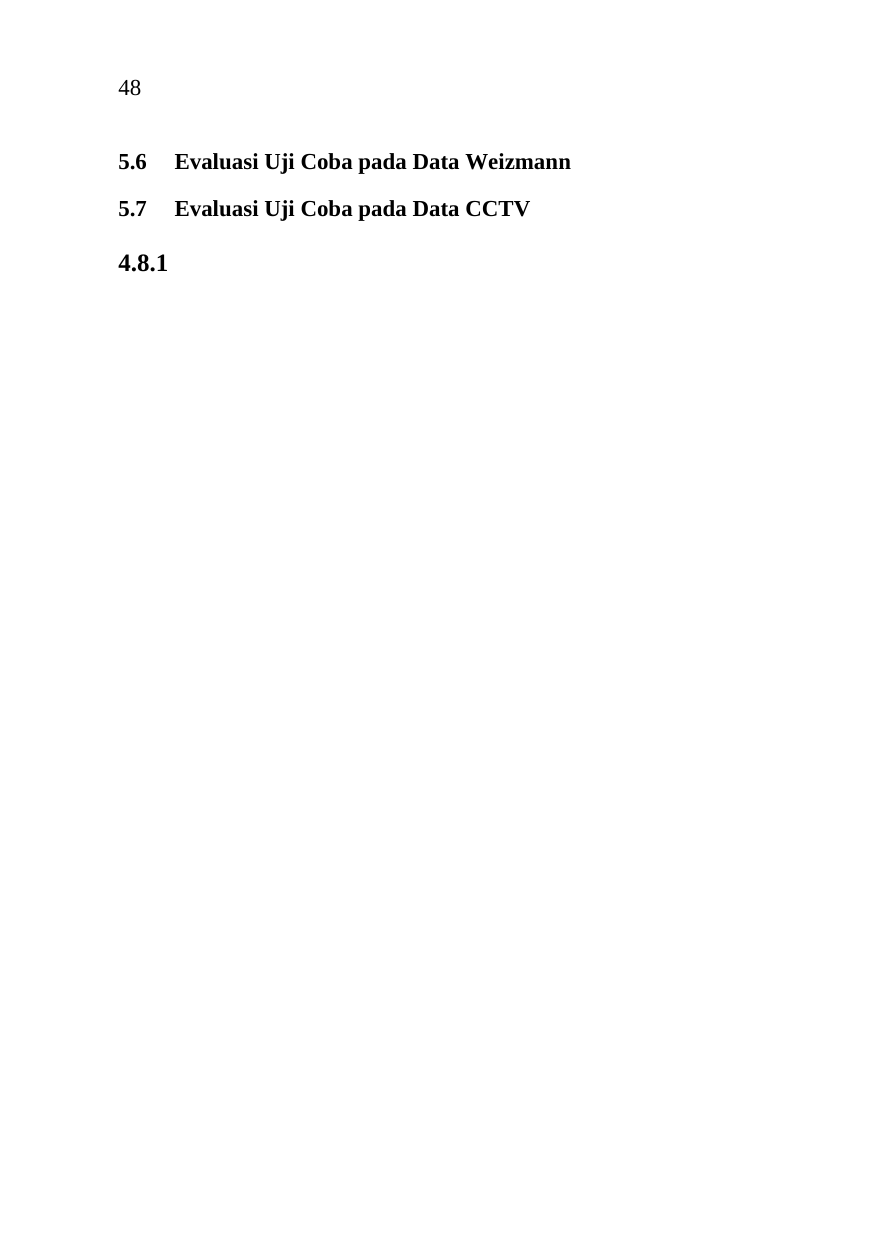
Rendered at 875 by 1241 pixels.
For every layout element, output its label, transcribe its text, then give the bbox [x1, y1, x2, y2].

subtitle Evaluasi Uji Coba pada Data Weizmann [118, 148, 726, 174]
subtitle Evaluasi Uji Coba pada Data CCTV [118, 195, 726, 221]
